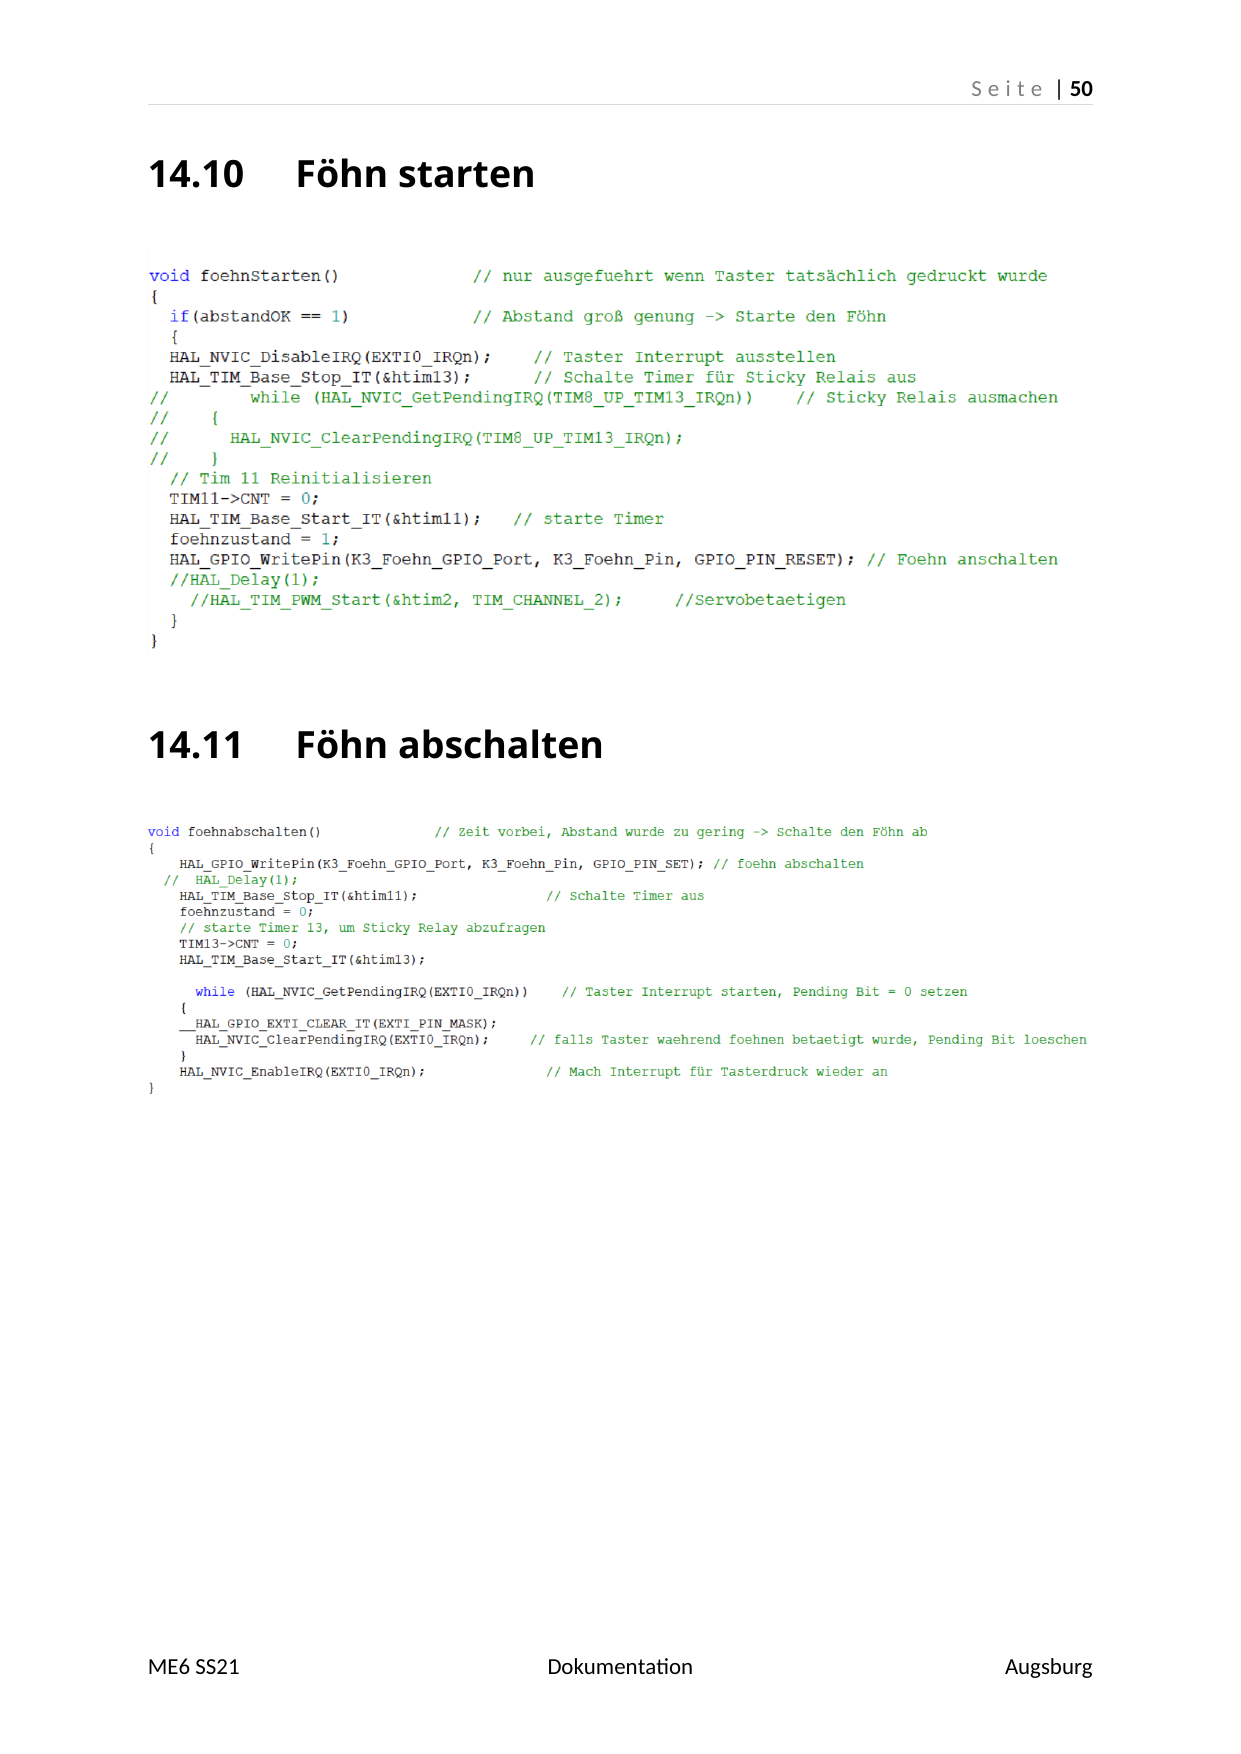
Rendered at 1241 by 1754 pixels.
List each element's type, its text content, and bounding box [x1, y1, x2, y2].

subtitle Föhn abschalten [148, 719, 1093, 770]
picture [147, 820, 1093, 1100]
subtitle Föhn starten [148, 148, 1093, 199]
picture [147, 249, 1093, 654]
